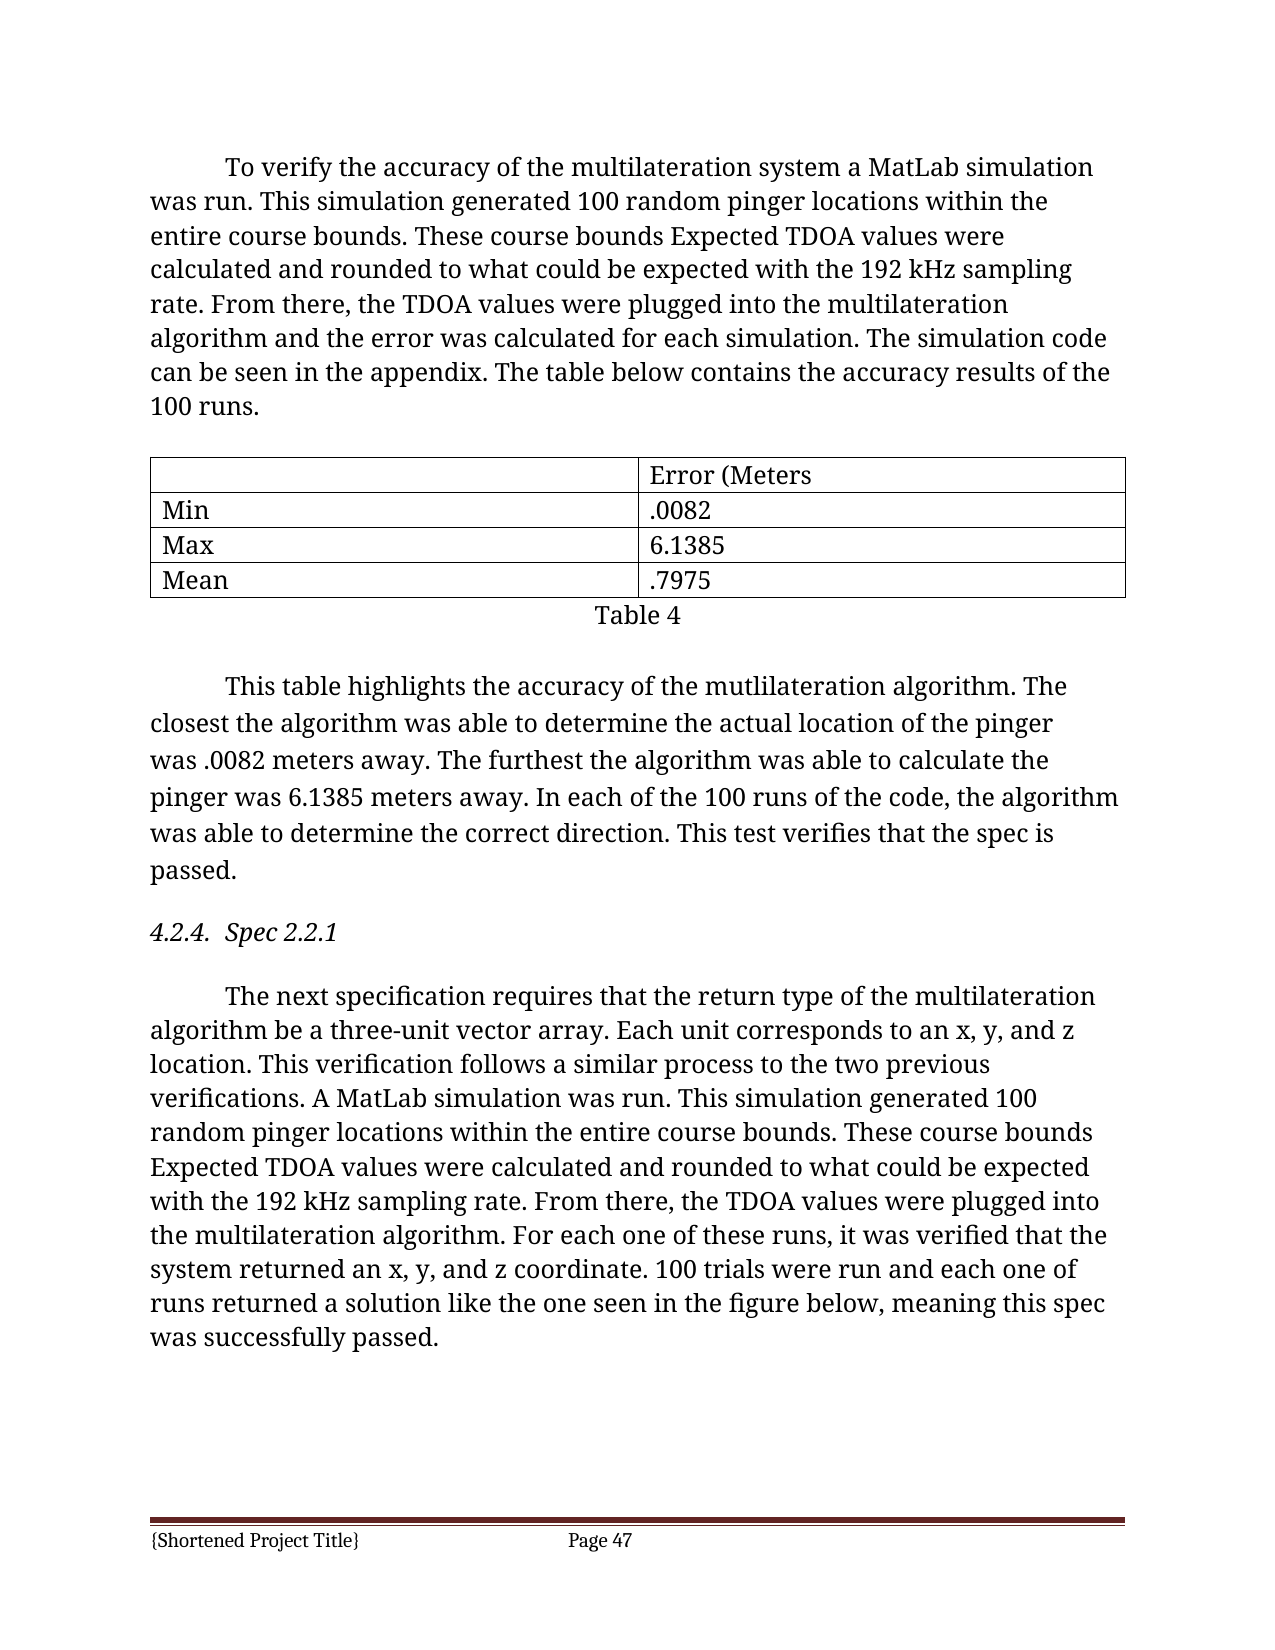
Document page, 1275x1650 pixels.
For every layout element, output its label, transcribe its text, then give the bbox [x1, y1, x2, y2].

table_cell .0082 [639, 493, 1125, 527]
text The next specification requires that the return type of the multilateration algorithm be a three-unit vector array. Each unit corresponds to an x, y, and z location. This verification follows a similar process to the two previous verifications. A MatLab simulation was run. This simulation generated 100 random pinger locations within the entire course bounds. These course bounds Expected TDOA values were calculated and rounded to what could be expected with the 192 kHz sampling rate. From there, the TDOA values were plugged into the multilateration algorithm. For each one of these runs, it was verified that the system returned an x, y, and z coordinate. 100 trials were run and each one of runs returned a solution like the one seen in the figure below, meaning this spec was successfully passed. [150, 979, 1125, 1353]
text Table 4 [150, 598, 1125, 632]
table_header [151, 458, 638, 492]
table_cell Max [151, 528, 638, 562]
table_cell Min [151, 493, 638, 527]
table_cell 6.1385 [639, 528, 1125, 562]
table_cell Mean [151, 563, 638, 597]
text To verify the accuracy of the multilateration system a MatLab simulation was run. This simulation generated 100 random pinger locations within the entire course bounds. These course bounds Expected TDOA values were calculated and rounded to what could be expected with the 192 kHz sampling rate. From there, the TDOA values were plugged into the multilateration algorithm and the error was calculated for each simulation. The simulation code can be seen in the appendix. The table below contains the accuracy results of the 100 runs. [150, 150, 1125, 422]
table_header Error (Meters [639, 458, 1125, 492]
table_cell .7975 [639, 563, 1125, 597]
subtitle Spec 2.2.1 [150, 914, 1125, 948]
text This table highlights the accuracy of the mutlilateration algorithm. The closest the algorithm was able to determine the actual location of the pinger was .0082 meters away. The furthest the algorithm was able to calculate the pinger was 6.1385 meters away. In each of the 100 runs of the code, the algorithm was able to determine the correct direction. This test verifies that the spec is passed. [150, 669, 1125, 887]
